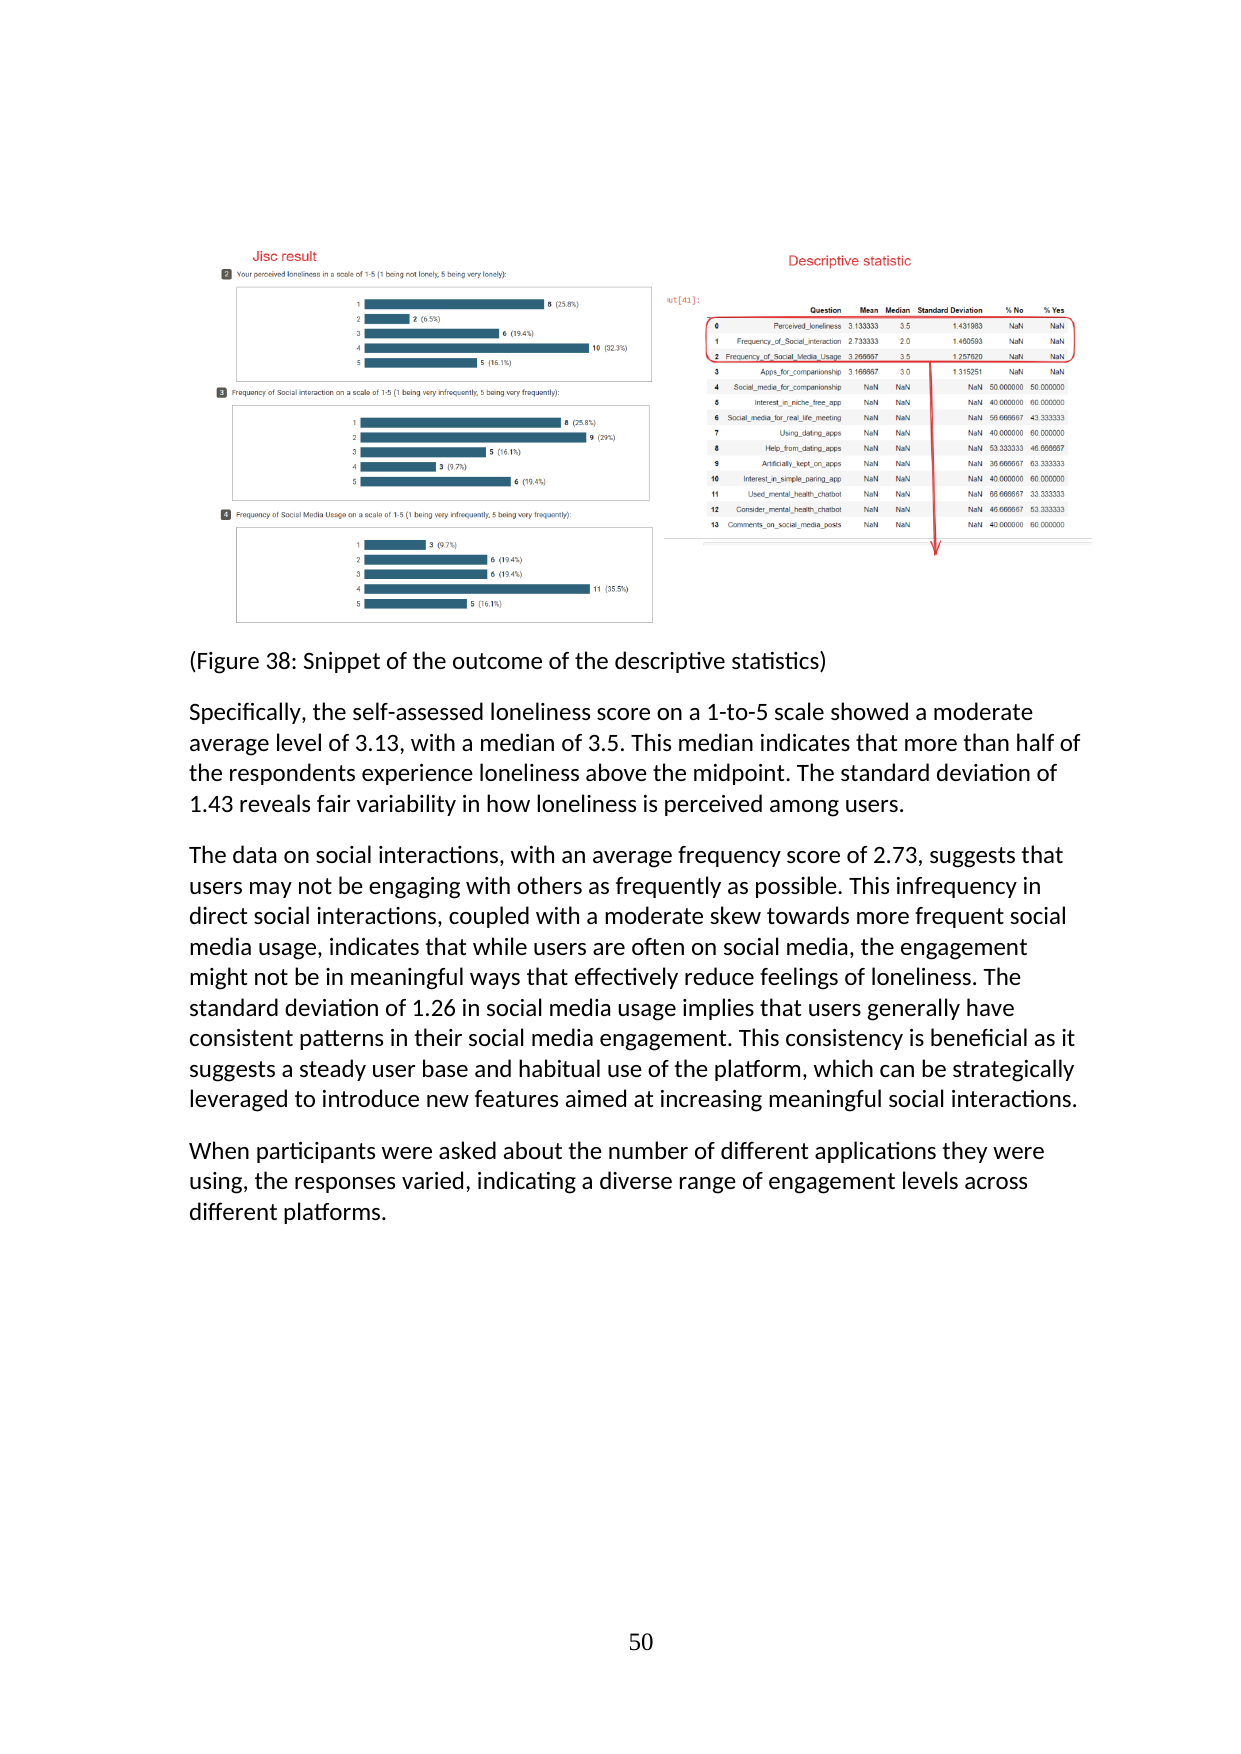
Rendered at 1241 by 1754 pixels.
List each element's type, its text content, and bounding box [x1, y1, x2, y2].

text Specifically, the self-assessed loneliness score on a 1-to-5 scale showed a moderate average level of 3.13, with a median of 3.5. This median indicates that more than half of the respondents experience loneliness above the midpoint. The standard deviation of 1.43 reveals fair variability in how loneliness is perceived among users. [189, 697, 1092, 819]
text The data on social interactions, with an average frequency score of 2.73, suggests that users may not be engaging with others as frequently as possible. This infrequency in direct social interactions, coupled with a moderate skew towards more frequent social media usage, indicates that while users are often on social media, the engagement might not be in meaningful ways that effectively reduce feelings of loneliness. The standard deviation of 1.26 in social media usage implies that users generally have consistent patterns in their social media engagement. This consistency is beneficial as it suggests a steady user base and habitual use of the platform, which can be strategically leveraged to introduce new features aimed at increasing meaningful social interactions. [189, 839, 1092, 1114]
text (Figure 38: Snippet of the outcome of the descriptive statistics) [189, 645, 1092, 676]
picture [188, 224, 1093, 625]
text When participants were asked about the number of different applications they were using, the responses varied, indicating a diverse range of engagement levels across different platforms. [189, 1135, 1092, 1227]
